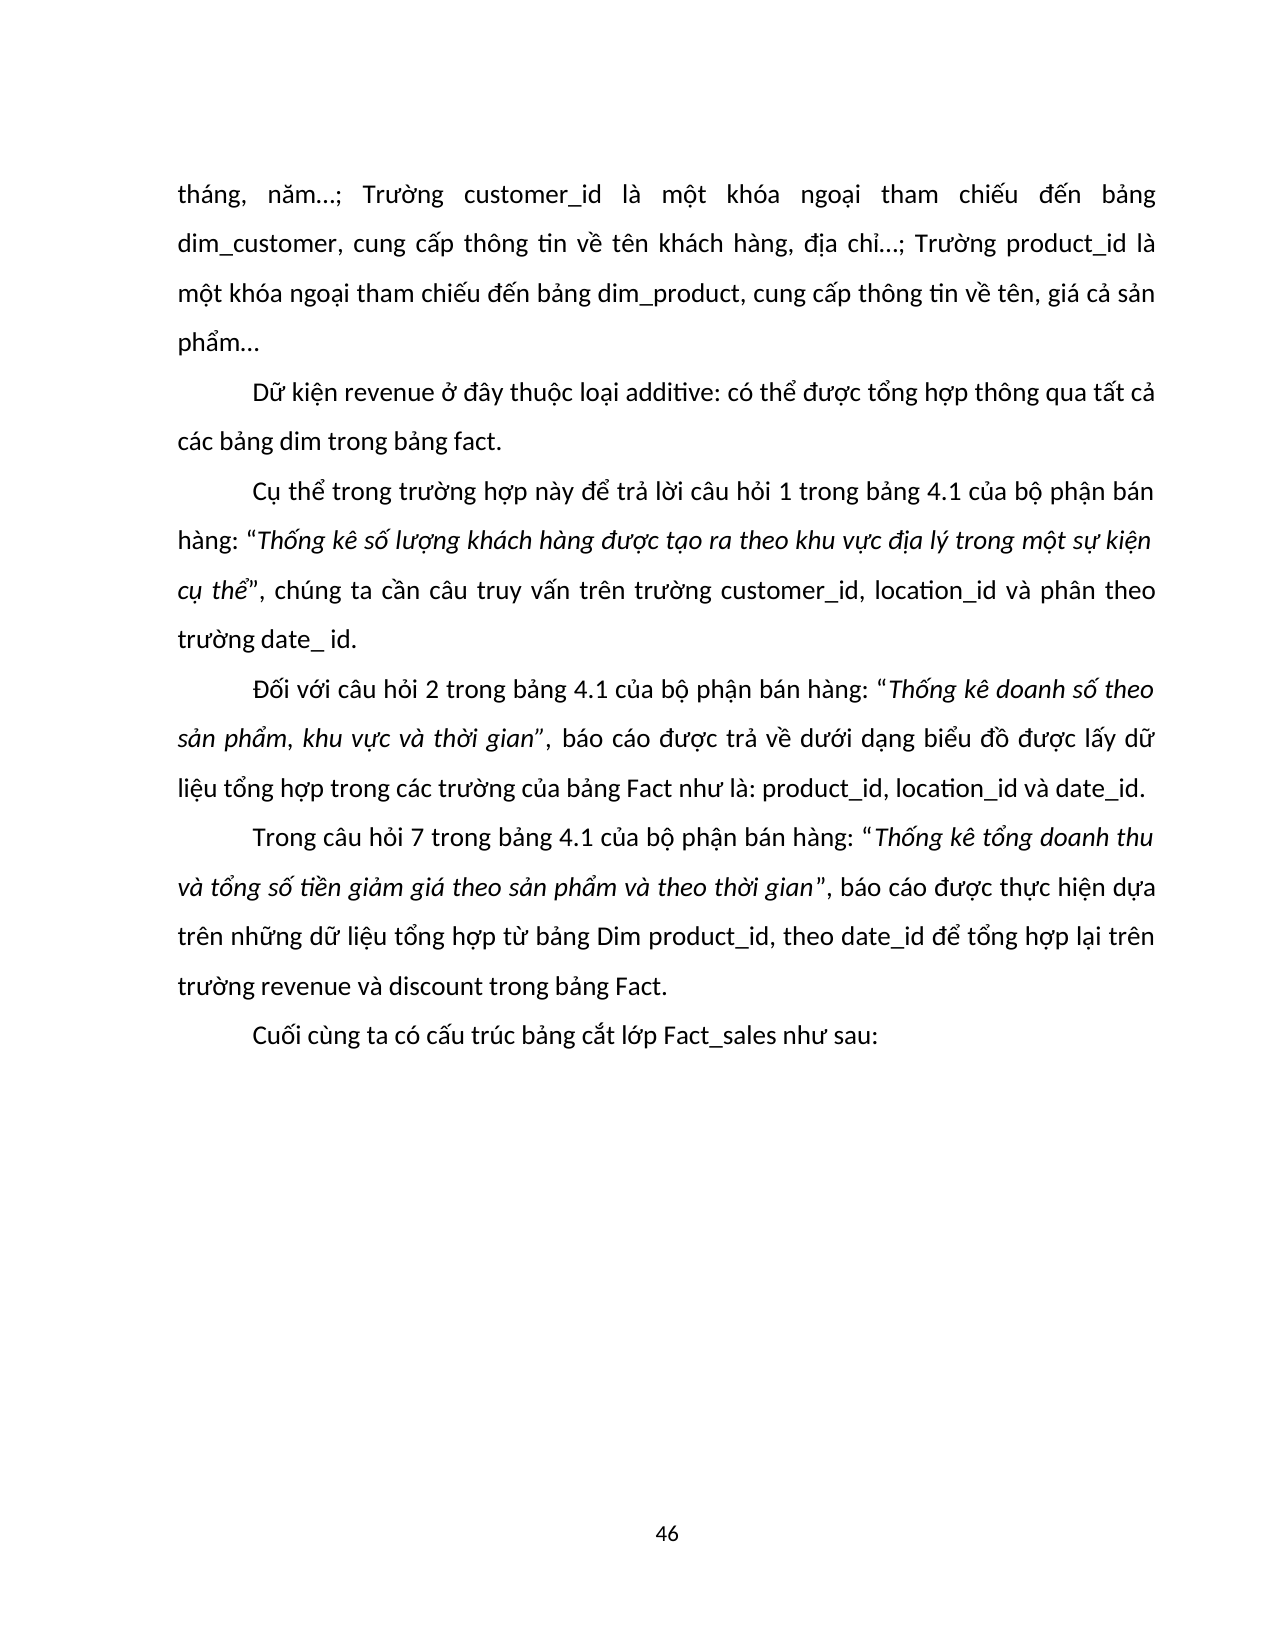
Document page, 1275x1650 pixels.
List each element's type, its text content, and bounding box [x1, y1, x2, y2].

text Cụ thể trong trường hợp này để trả lời câu hỏi 1 trong bảng 4.1 của bộ phận bán hàng: “Thống kê số lượng khách hàng được tạo ra theo khu vực địa lý trong một sự kiện cụ thể”, chúng ta cần câu truy vấn trên trường customer_id, location_id và phân theo trường date_ id. [177, 474, 1157, 656]
text Trong câu hỏi 7 trong bảng 4.1 của bộ phận bán hàng: “Thống kê tổng doanh thu và tổng số tiền giảm giá theo sản phẩm và theo thời gian”, báo cáo được thực hiện dựa trên những dữ liệu tổng hợp từ bảng Dim product_id, theo date_id để tổng hợp lại trên trường revenue và discount trong bảng Fact. [177, 820, 1157, 1002]
text Đối với câu hỏi 2 trong bảng 4.1 của bộ phận bán hàng: “Thống kê doanh số theo sản phẩm, khu vực và thời gian”, báo cáo được trả về dưới dạng biểu đồ được lấy dữ liệu tổng hợp trong các trường của bảng Fact như là: product_id, location_id và date_id. [177, 672, 1157, 804]
text Cuối cùng ta có cấu trúc bảng cắt lớp Fact_sales như sau: [177, 1018, 1157, 1051]
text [177, 177, 1157, 359]
text Dữ kiện revenue ở đây thuộc loại additive: có thể được tổng hợp thông qua tất cả các bảng dim trong bảng fact. [177, 375, 1157, 458]
